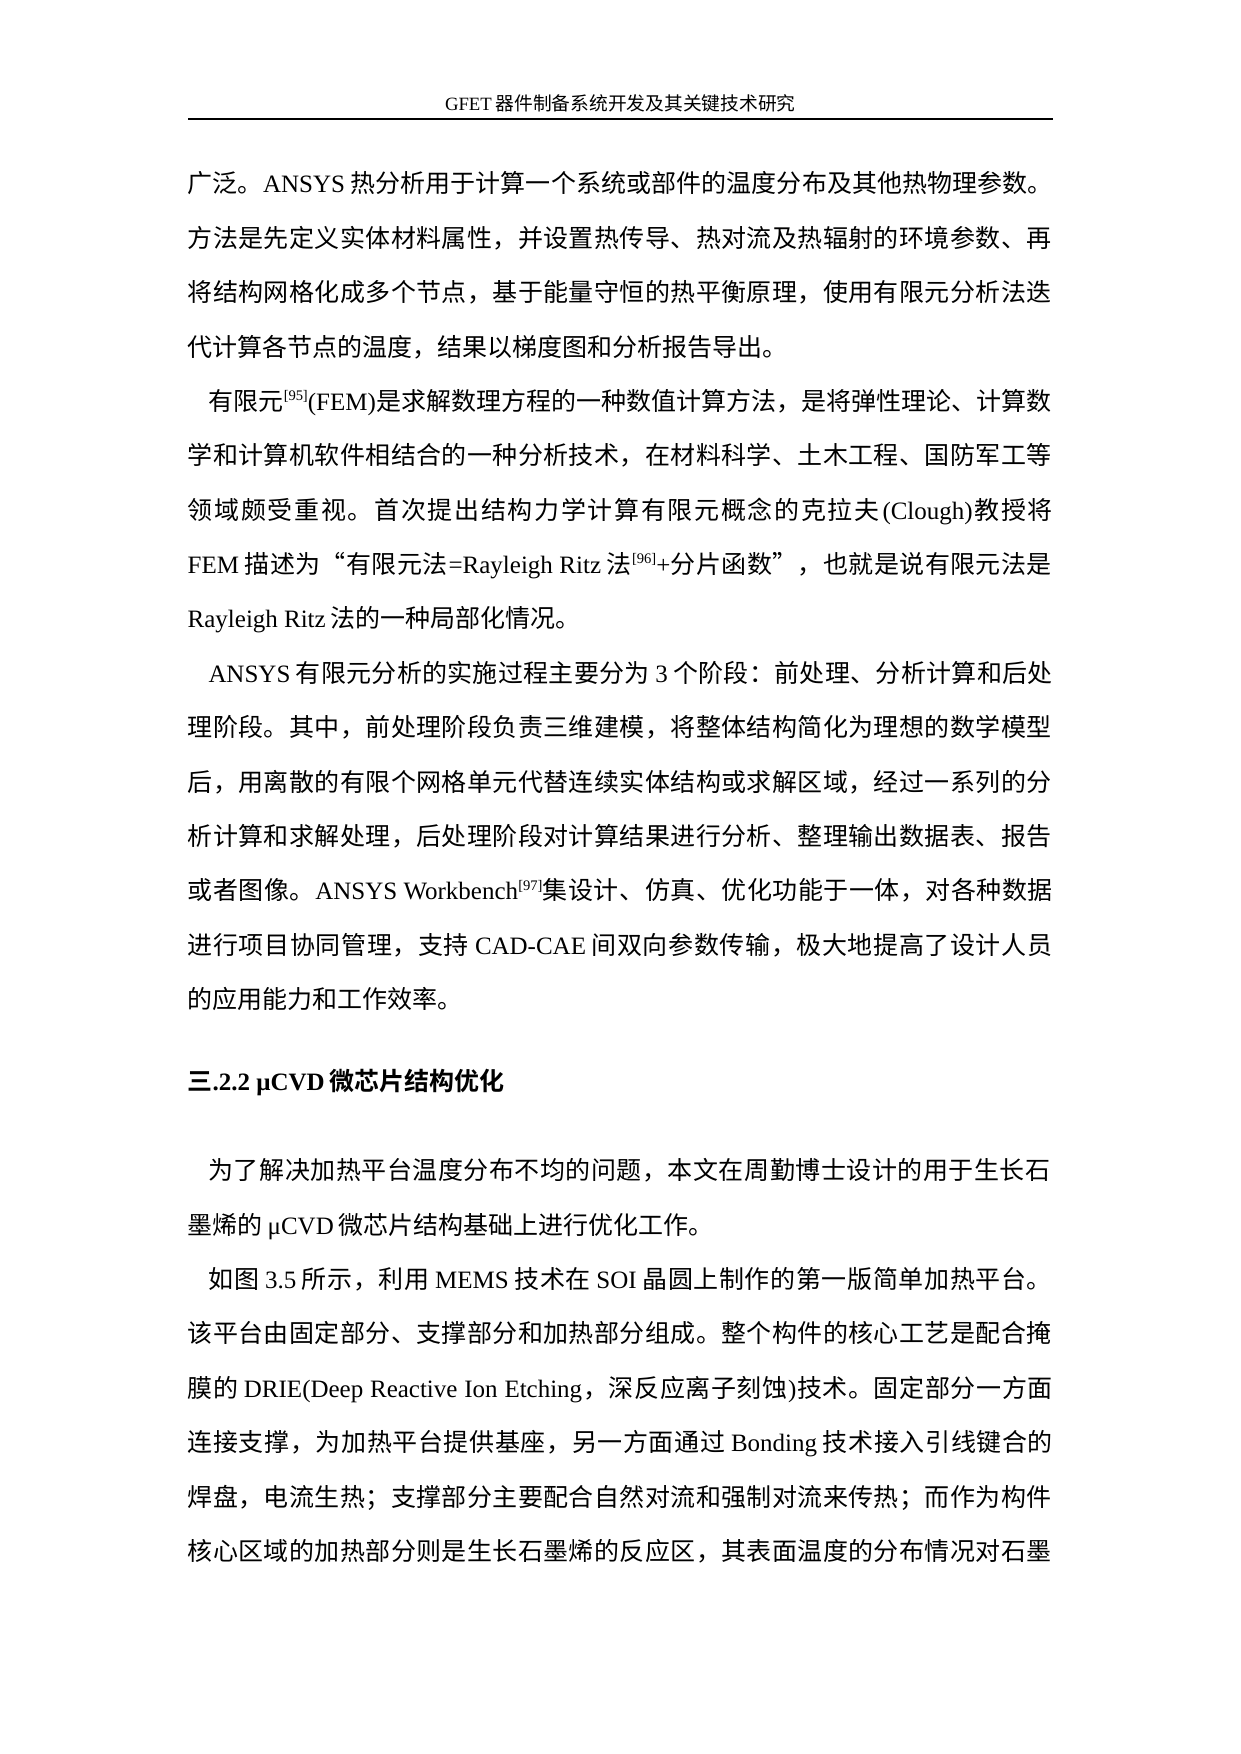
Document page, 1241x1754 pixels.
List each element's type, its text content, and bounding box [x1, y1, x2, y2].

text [187, 164, 1053, 363]
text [187, 1259, 1053, 1568]
text 有限元[43](FEM)是求解数理方程的一种数值计算方法，是将弹性理论、计算数学和计算机软件相结合的一种分析技术，在材料科学、土木工程、国防军工等领域颇受重视。首次提出结构力学计算有限元概念的克拉夫(Clough)教授将FEM描述为“有限元法=Rayleigh Ritz法[53]+分片函数”，也就是说有限元法是Rayleigh Ritz法的一种局部化情况。 [187, 381, 1053, 635]
text ANSYS有限元分析的实施过程主要分为3个阶段：前处理、分析计算和后处理阶段。其中，前处理阶段负责三维建模，将整体结构简化为理想的数学模型后，用离散的有限个网格单元代替连续实体结构或求解区域，经过一系列的分析计算和求解处理，后处理阶段对计算结果进行分析、整理输出数据表、报告或者图像。ANSYS Workbench[54]集设计、仿真、优化功能于一体，对各种数据进行项目协同管理，支持CAD-CAE间双向参数传输，极大地提高了设计人员的应用能力和工作效率。 [187, 653, 1053, 1016]
text 为了解决加热平台温度分布不均的问题，本文在周勤博士设计的用于生长石墨烯的μCVD微芯片结构基础上进行优化工作。 [187, 1151, 1053, 1241]
subtitle μCVD微芯片结构优化 [187, 1061, 1053, 1097]
